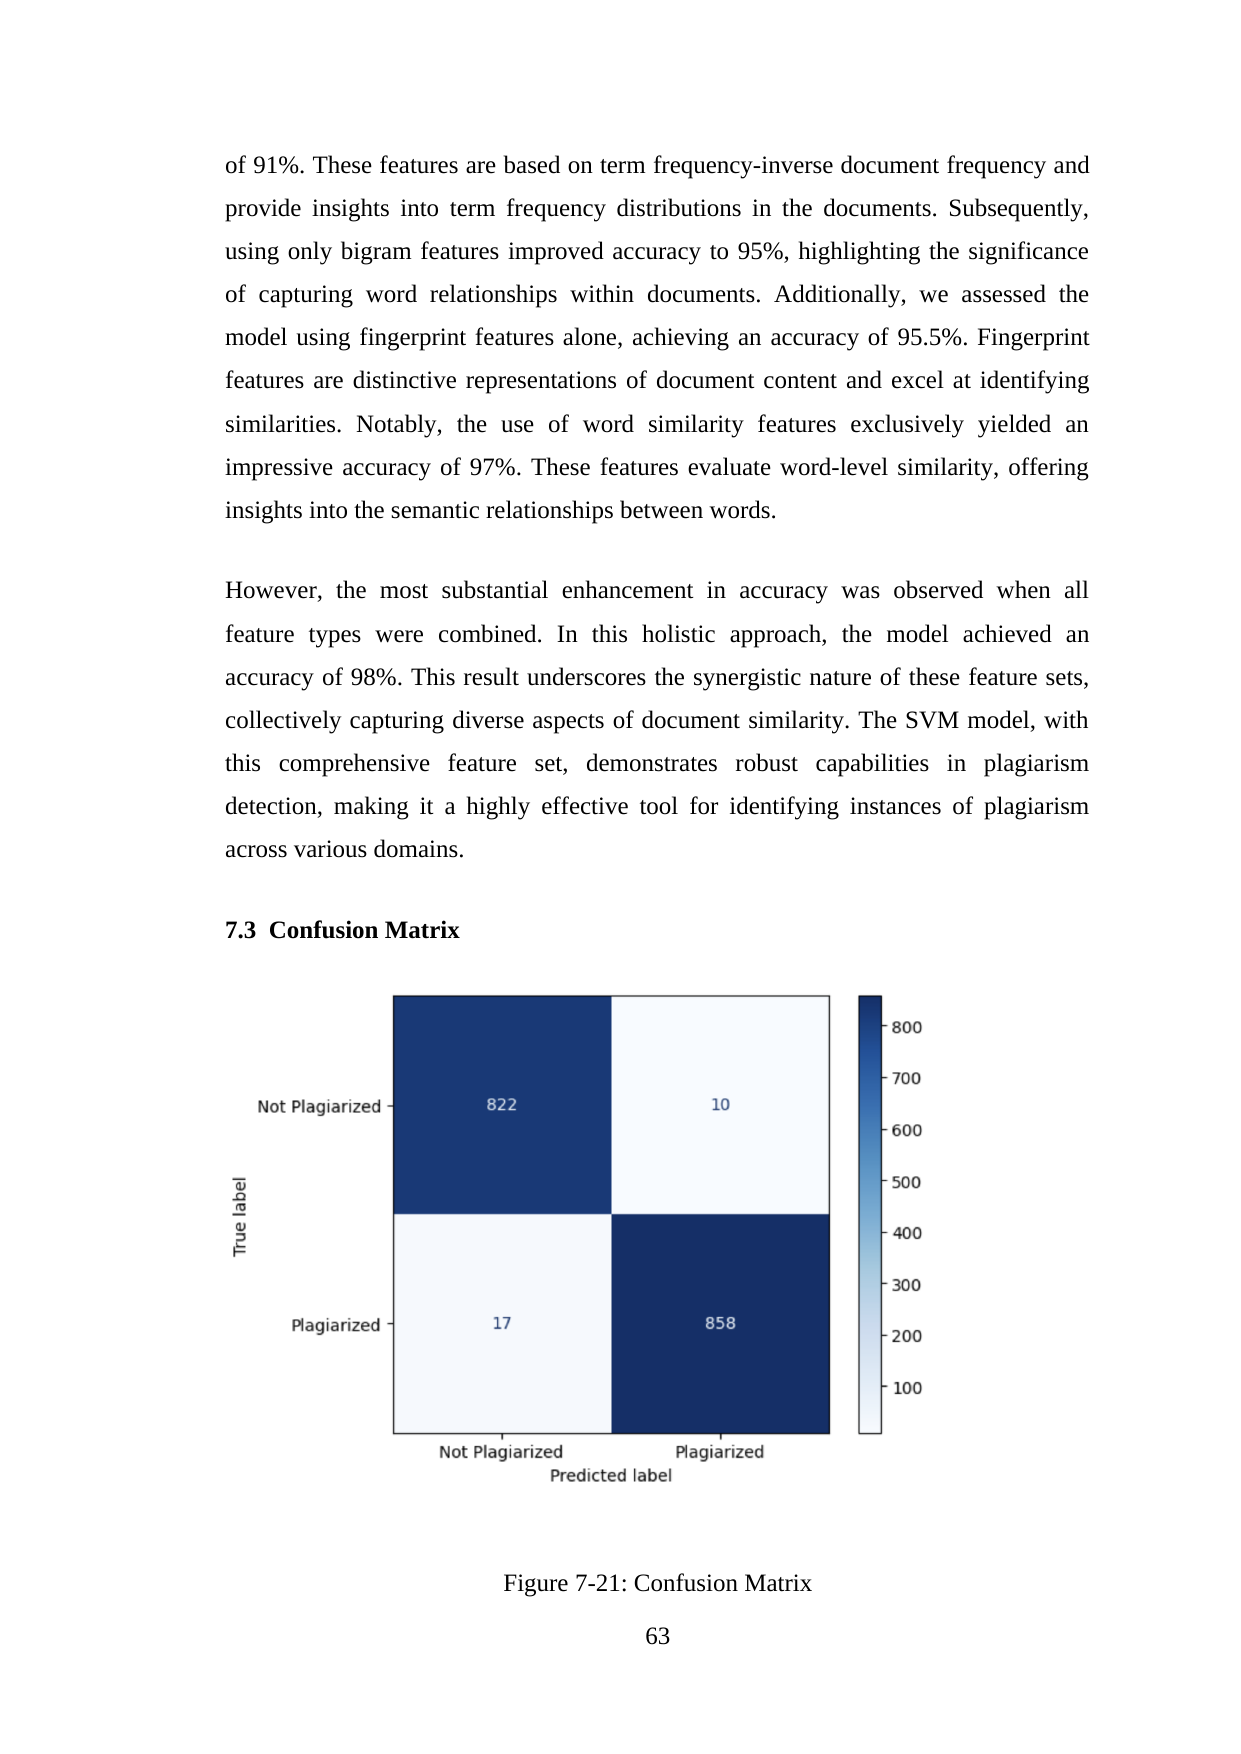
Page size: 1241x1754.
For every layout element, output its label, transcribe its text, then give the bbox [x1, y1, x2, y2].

text However, the most substantial enhancement in accuracy was observed when all feature types were combined. In this holistic approach, the model achieved an accuracy of 98%. This result underscores the synergistic nature of these feature sets, collectively capturing diverse aspects of document similarity. The SVM model, with this comprehensive feature set, demonstrates robust capabilities in plagiarism detection, making it a highly effective tool for identifying instances of plagiarism across various domains. [225, 576, 1090, 863]
picture [225, 978, 1021, 1516]
subtitle Confusion Matrix [225, 915, 1090, 944]
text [225, 150, 1090, 524]
